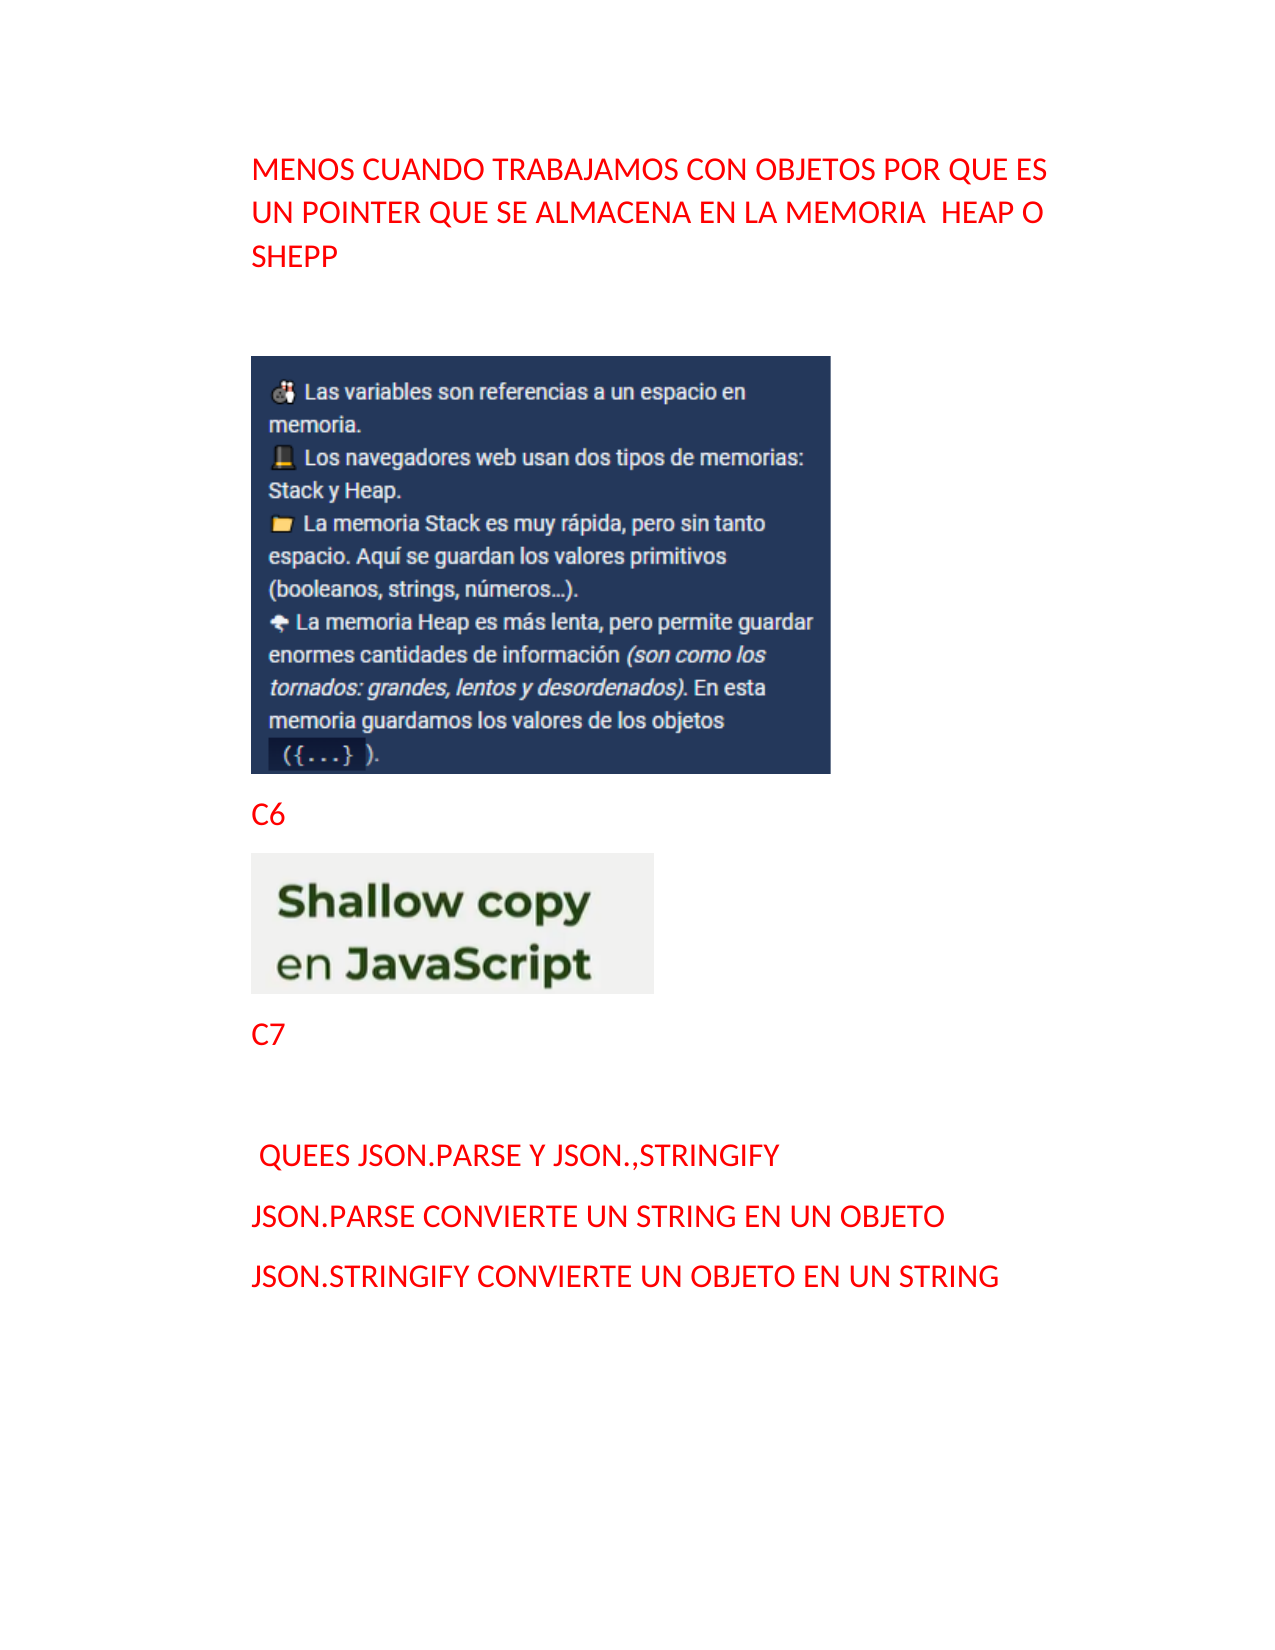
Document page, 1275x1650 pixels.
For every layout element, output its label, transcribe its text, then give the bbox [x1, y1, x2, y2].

picture [251, 356, 831, 774]
text JSON.PARSE CONVIERTE UN STRING EN UN OBJETO [251, 1195, 1098, 1236]
text QUEES JSON.PARSE Y JSON.,STRINGIFY [251, 1134, 1098, 1175]
text C7 [251, 1013, 1098, 1054]
text JSON.STRINGIFY CONVIERTE UN OBJETO EN UN STRING [251, 1255, 1098, 1296]
text MENOS CUANDO TRABAJAMOS CON OBJETOS POR QUE ES UN POINTER QUE SE ALMACENA EN LA MEMORIA HEAP O SHEPP [251, 148, 1098, 276]
text C6 [251, 793, 1098, 833]
picture [251, 853, 654, 994]
